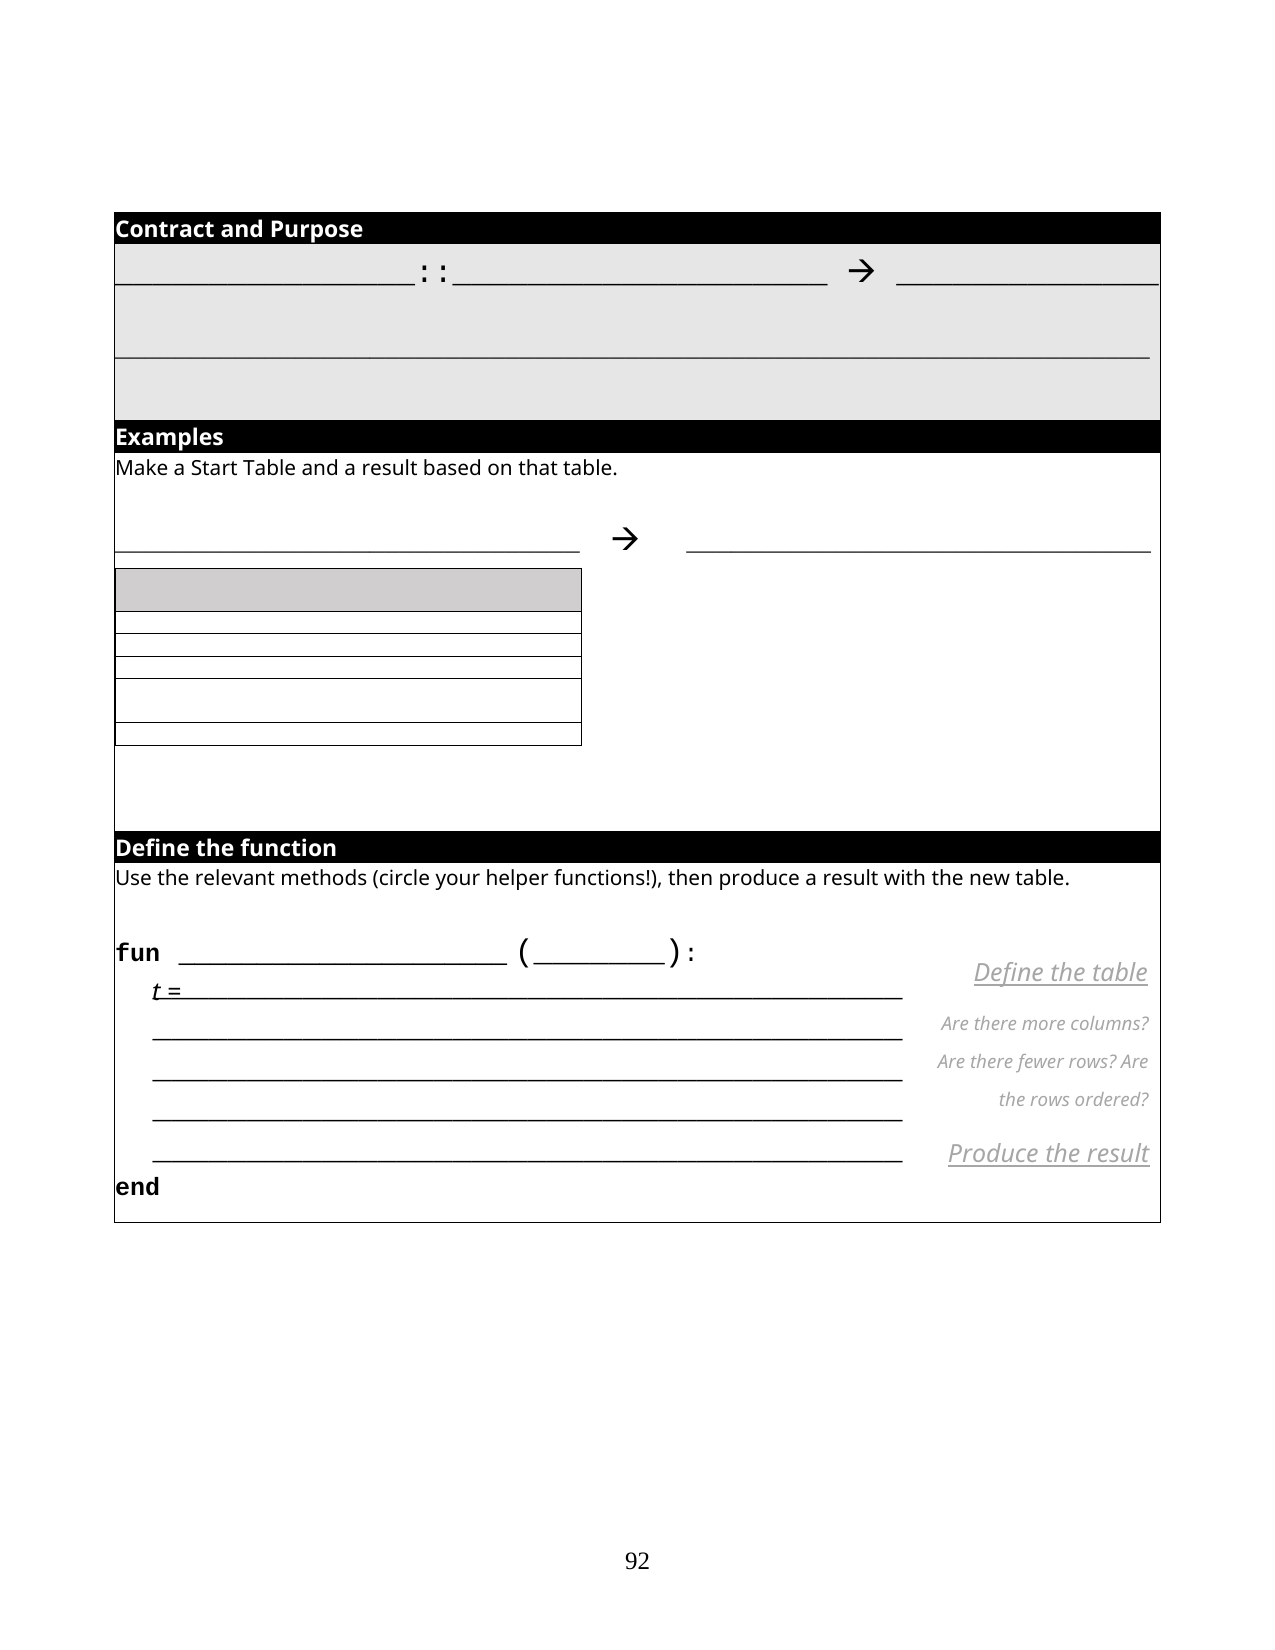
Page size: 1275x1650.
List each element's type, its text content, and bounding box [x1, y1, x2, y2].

table_cell Examples Make a Start Table and a result based on that table. _______________________________ _______________________________ [115, 453, 1160, 831]
table_cell Define the function Use the relevant methods (circle your helper functions!), then produce a result with the new table. fun _____________________ (_______): ________________________________________ ________________________________________ ________________________________________ ________________________________________ ________________________________________ end [115, 863, 1160, 1222]
table_header Contract and Purpose ________________::____________________ ______________ _____________________________________________________________________ [115, 244, 1160, 420]
